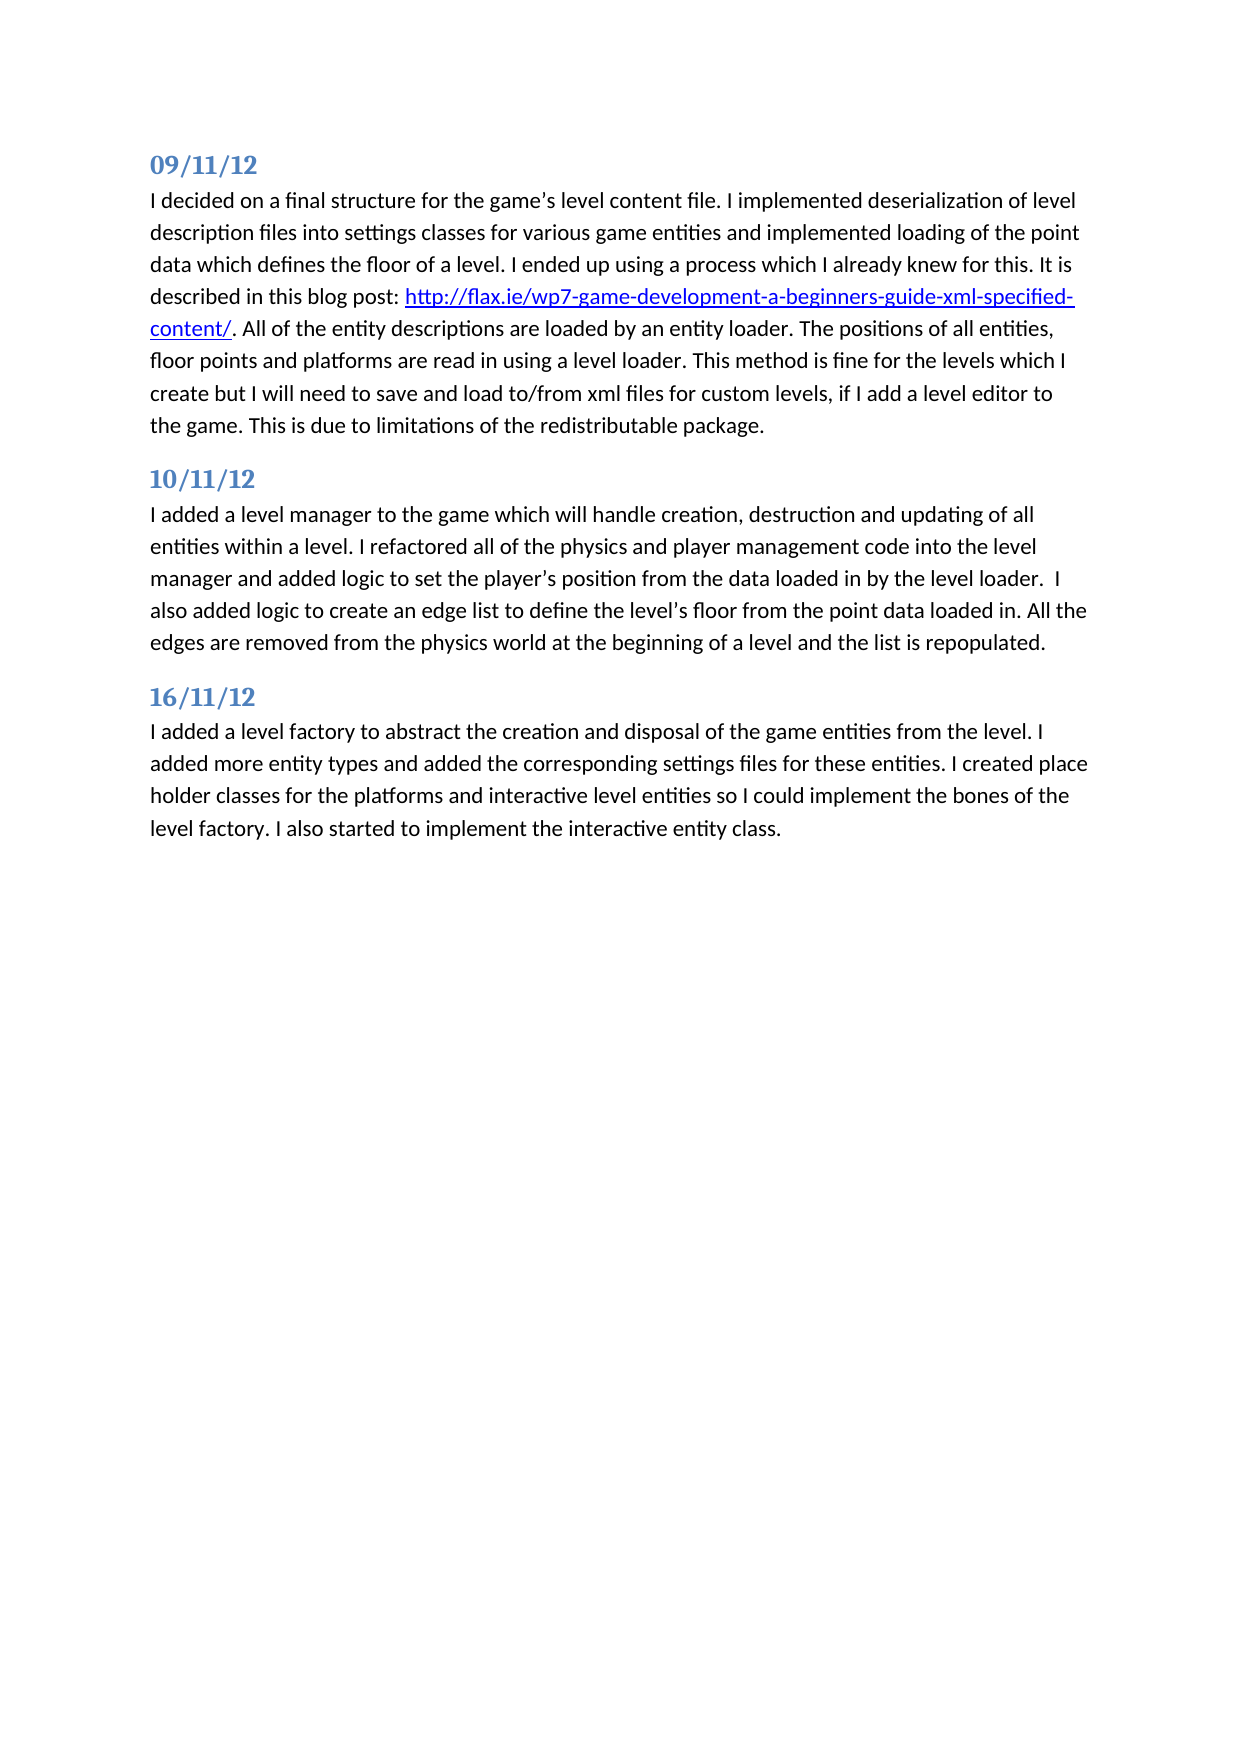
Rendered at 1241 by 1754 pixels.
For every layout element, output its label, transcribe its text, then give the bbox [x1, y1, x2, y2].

subtitle 10/11/12 [150, 464, 1090, 495]
text I added a level manager to the game which will handle creation, destruction and updating of all entities within a level. I refactored all of the physics and player management code into the level manager and added logic to set the player’s position from the data loaded in by the level loader. I also added logic to create an edge list to define the level’s floor from the point data loaded in. All the edges are removed from the physics world at the beginning of a level and the list is repopulated. [150, 500, 1090, 657]
text I added a level factory to abstract the creation and disposal of the game entities from the level. I added more entity types and added the corresponding settings files for these entities. I created place holder classes for the platforms and interactive level entities so I could implement the bones of the level factory. I also started to implement the interactive entity class. [150, 717, 1090, 842]
subtitle 09/11/12 [150, 150, 1090, 181]
text I decided on a final structure for the game’s level content file. I implemented deserialization of level description files into settings classes for various game entities and implemented loading of the point data which defines the floor of a level. I ended up using a process which I already knew for this. It is described in this blog post: http://flax.ie/wp7-game-development-a-beginners-guide-xml-specified-content/. All of the entity descriptions are loaded by an entity loader. The positions of all entities, floor points and platforms are read in using a level loader. This method is fine for the levels which I create but I will need to save and load to/from xml files for custom levels, if I add a level editor to the game. This is due to limitations of the redistributable package. [150, 186, 1090, 439]
subtitle 16/11/12 [150, 682, 1090, 713]
